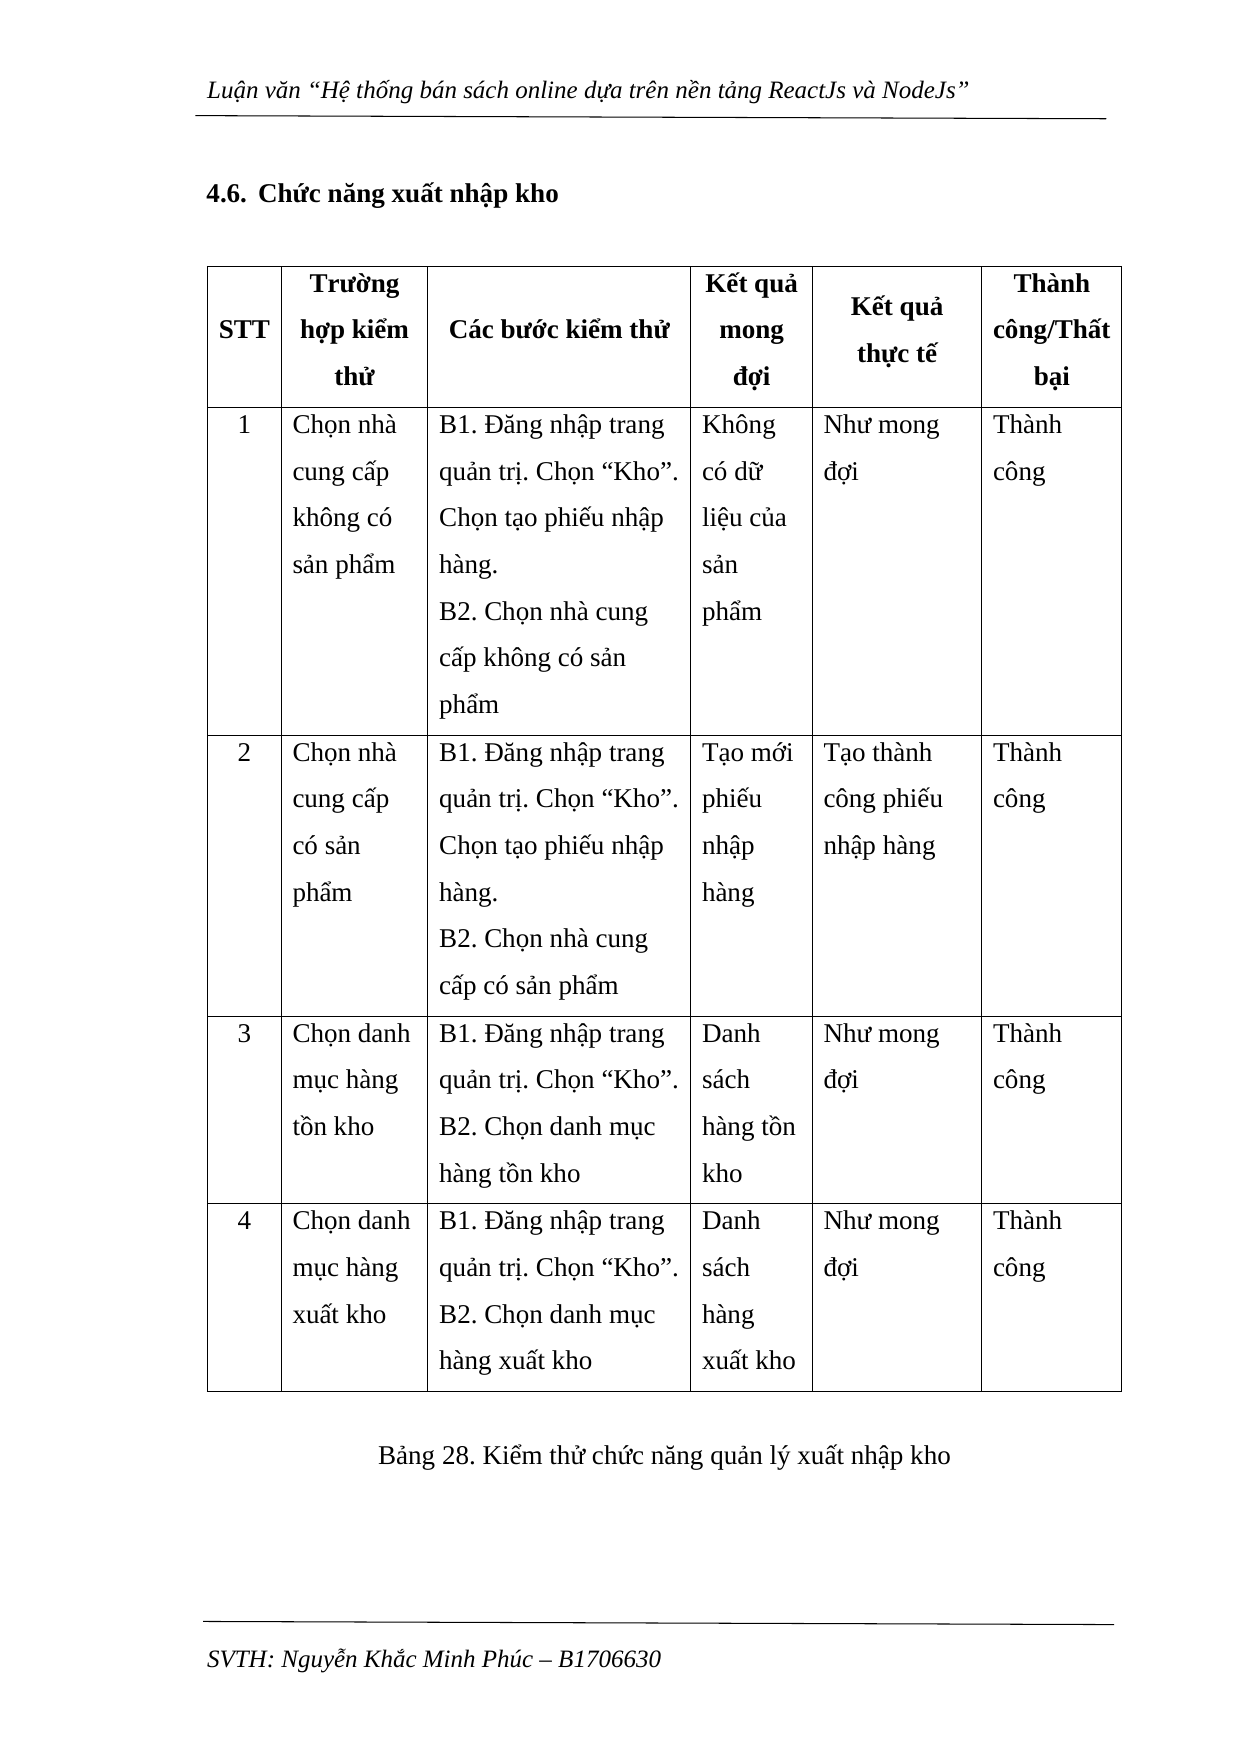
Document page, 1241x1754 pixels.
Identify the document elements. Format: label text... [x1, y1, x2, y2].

table_cell 4 [208, 1204, 281, 1391]
table_cell Tạo thành công phiếu nhập hàng [813, 736, 981, 1016]
table_cell Như mong đợi [813, 408, 981, 734]
table_cell Không có dữ liệu của sản phẩm [691, 408, 812, 734]
list Chức năng xuất nhập kho [206, 177, 1122, 208]
table_cell Thành công [982, 408, 1121, 734]
table_cell B1. Đăng nhập trang quản trị. Chọn “Kho”. Chọn tạo phiếu nhập hàng. B2. Chọn nhà cung cấp không có sản phẩm [428, 408, 690, 734]
table_cell Chọn danh mục hàng tồn kho [282, 1017, 427, 1203]
table_header Thành công/Thất bại [982, 267, 1121, 407]
table_header Các bước kiểm thử [428, 267, 690, 407]
text Bảng 28. Kiểm thử chức năng quản lý xuất nhập kho [207, 1439, 1122, 1470]
table_cell Danh sách hàng tồn kho [691, 1017, 812, 1203]
table_cell Thành công [982, 1017, 1121, 1203]
table_cell Danh sách hàng xuất kho [691, 1204, 812, 1391]
table_header Kết quả thực tế [813, 267, 981, 407]
table_cell Thành công [982, 736, 1121, 1016]
table_cell Chọn nhà cung cấp có sản phẩm [282, 736, 427, 1016]
table_cell B1. Đăng nhập trang quản trị. Chọn “Kho”. B2. Chọn danh mục hàng xuất kho [428, 1204, 690, 1391]
table_cell Như mong đợi [813, 1017, 981, 1203]
table_cell 1 [208, 408, 281, 734]
table_header Kết quả mong đợi [691, 267, 812, 407]
table_cell Chọn danh mục hàng xuất kho [282, 1204, 427, 1391]
table_cell Thành công [982, 1204, 1121, 1391]
table_header Trường hợp kiểm thử [282, 267, 427, 407]
table_header STT [208, 267, 281, 407]
table_cell 2 [208, 736, 281, 1016]
table_cell Như mong đợi [813, 1204, 981, 1391]
table_cell Chọn nhà cung cấp không có sản phẩm [282, 408, 427, 734]
table_cell B1. Đăng nhập trang quản trị. Chọn “Kho”. Chọn tạo phiếu nhập hàng. B2. Chọn nhà cung cấp có sản phẩm [428, 736, 690, 1016]
table_cell 3 [208, 1017, 281, 1203]
table_cell B1. Đăng nhập trang quản trị. Chọn “Kho”. B2. Chọn danh mục hàng tồn kho [428, 1017, 690, 1203]
table_cell Tạo mới phiếu nhập hàng [691, 736, 812, 1016]
